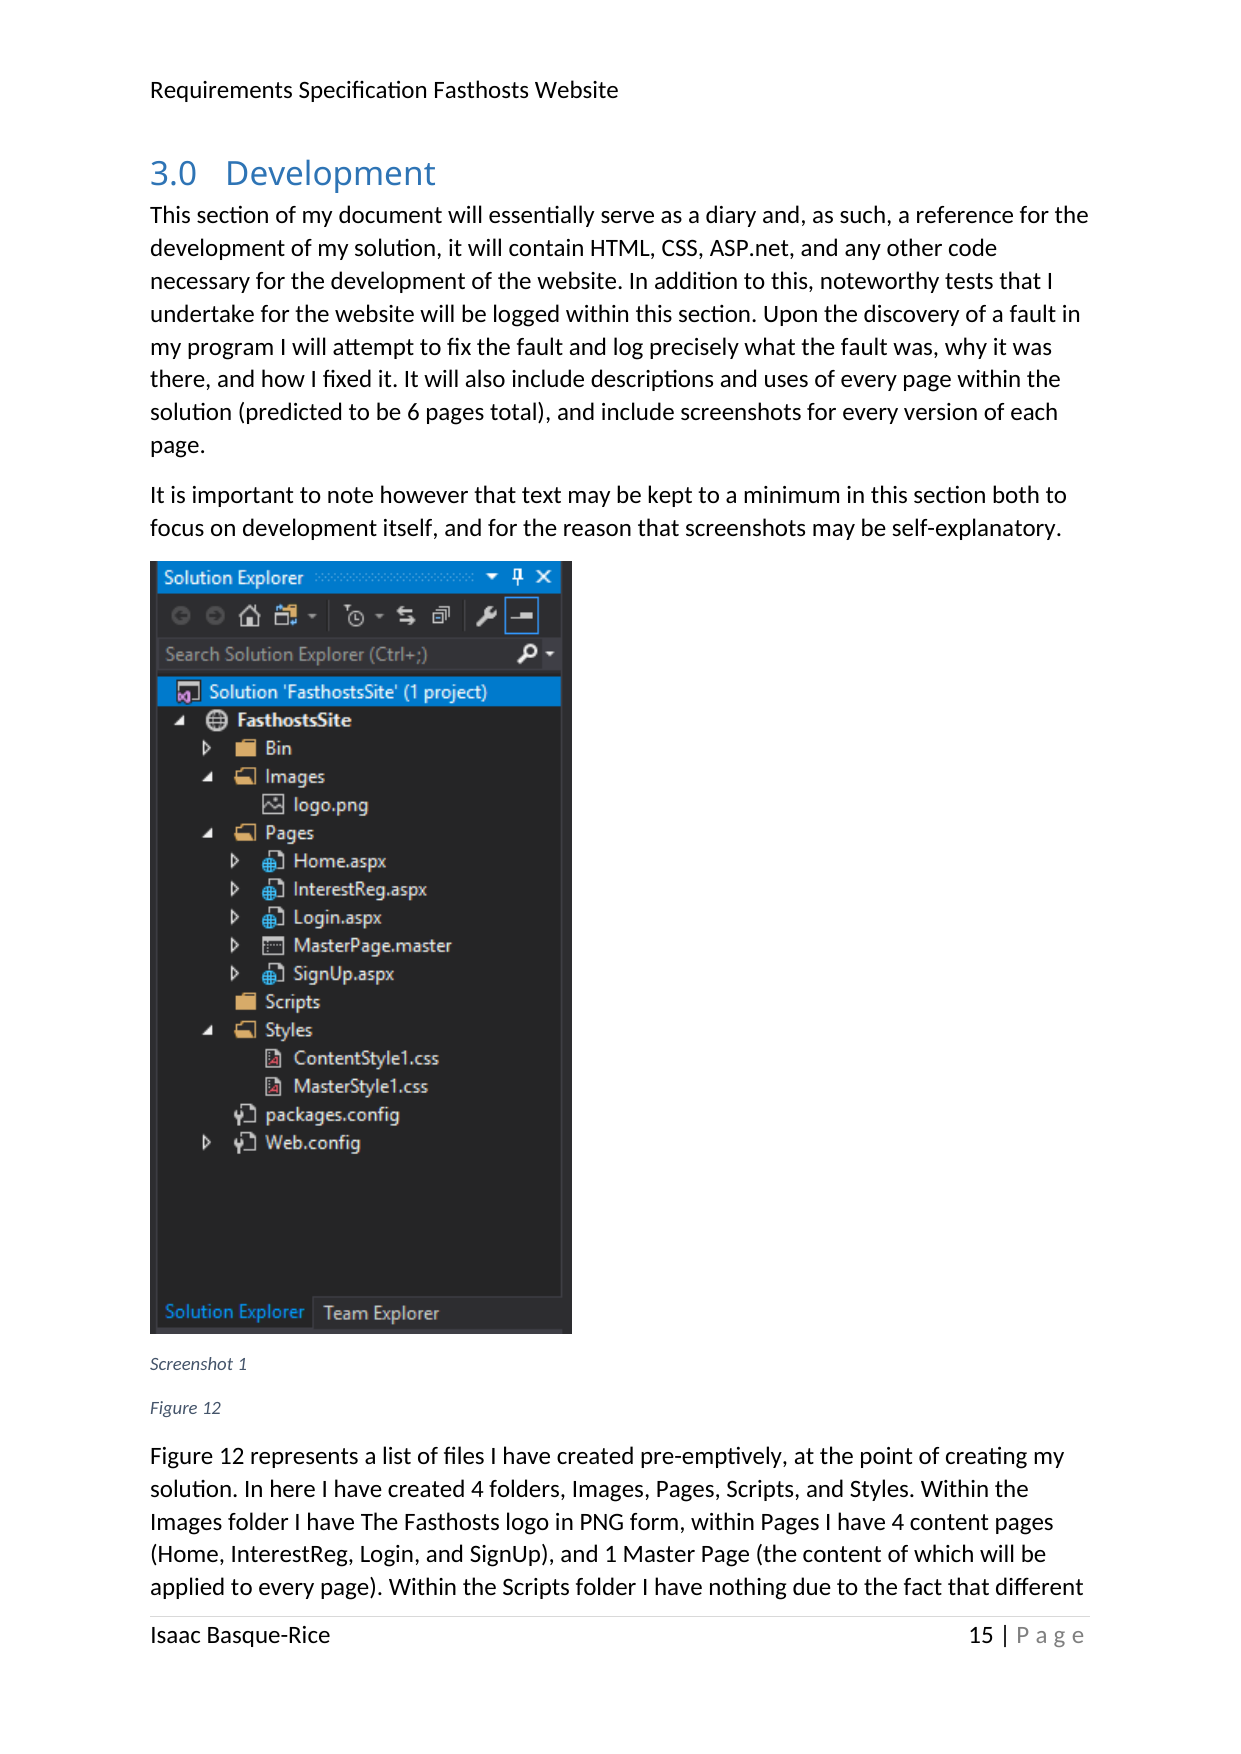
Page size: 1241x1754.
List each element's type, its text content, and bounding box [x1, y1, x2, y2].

text It is important to note however that text may be kept to a minimum in this section both to focus on development itself, and for the reason that screenshots may be self-explanatory. [150, 479, 1090, 542]
picture [150, 561, 572, 1334]
text Figure 12 [150, 1396, 1090, 1419]
text Screenshot 1 [150, 1352, 1090, 1375]
subtitle Development [150, 150, 1090, 195]
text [150, 1440, 1090, 1602]
text This section of my document will essentially serve as a diary and, as such, a reference for the development of my solution, it will contain HTML, CSS, ASP.net, and any other code necessary for the development of the website. In addition to this, noteworthy tests that I undertake for the website will be logged within this section. Upon the discovery of a fault in my program I will attempt to fix the fault and log precisely what the fault was, why it was there, and how I fixed it. It will also include descriptions and uses of every page within the solution (predicted to be 6 pages total), and include screenshots for every version of each page. [150, 199, 1090, 460]
